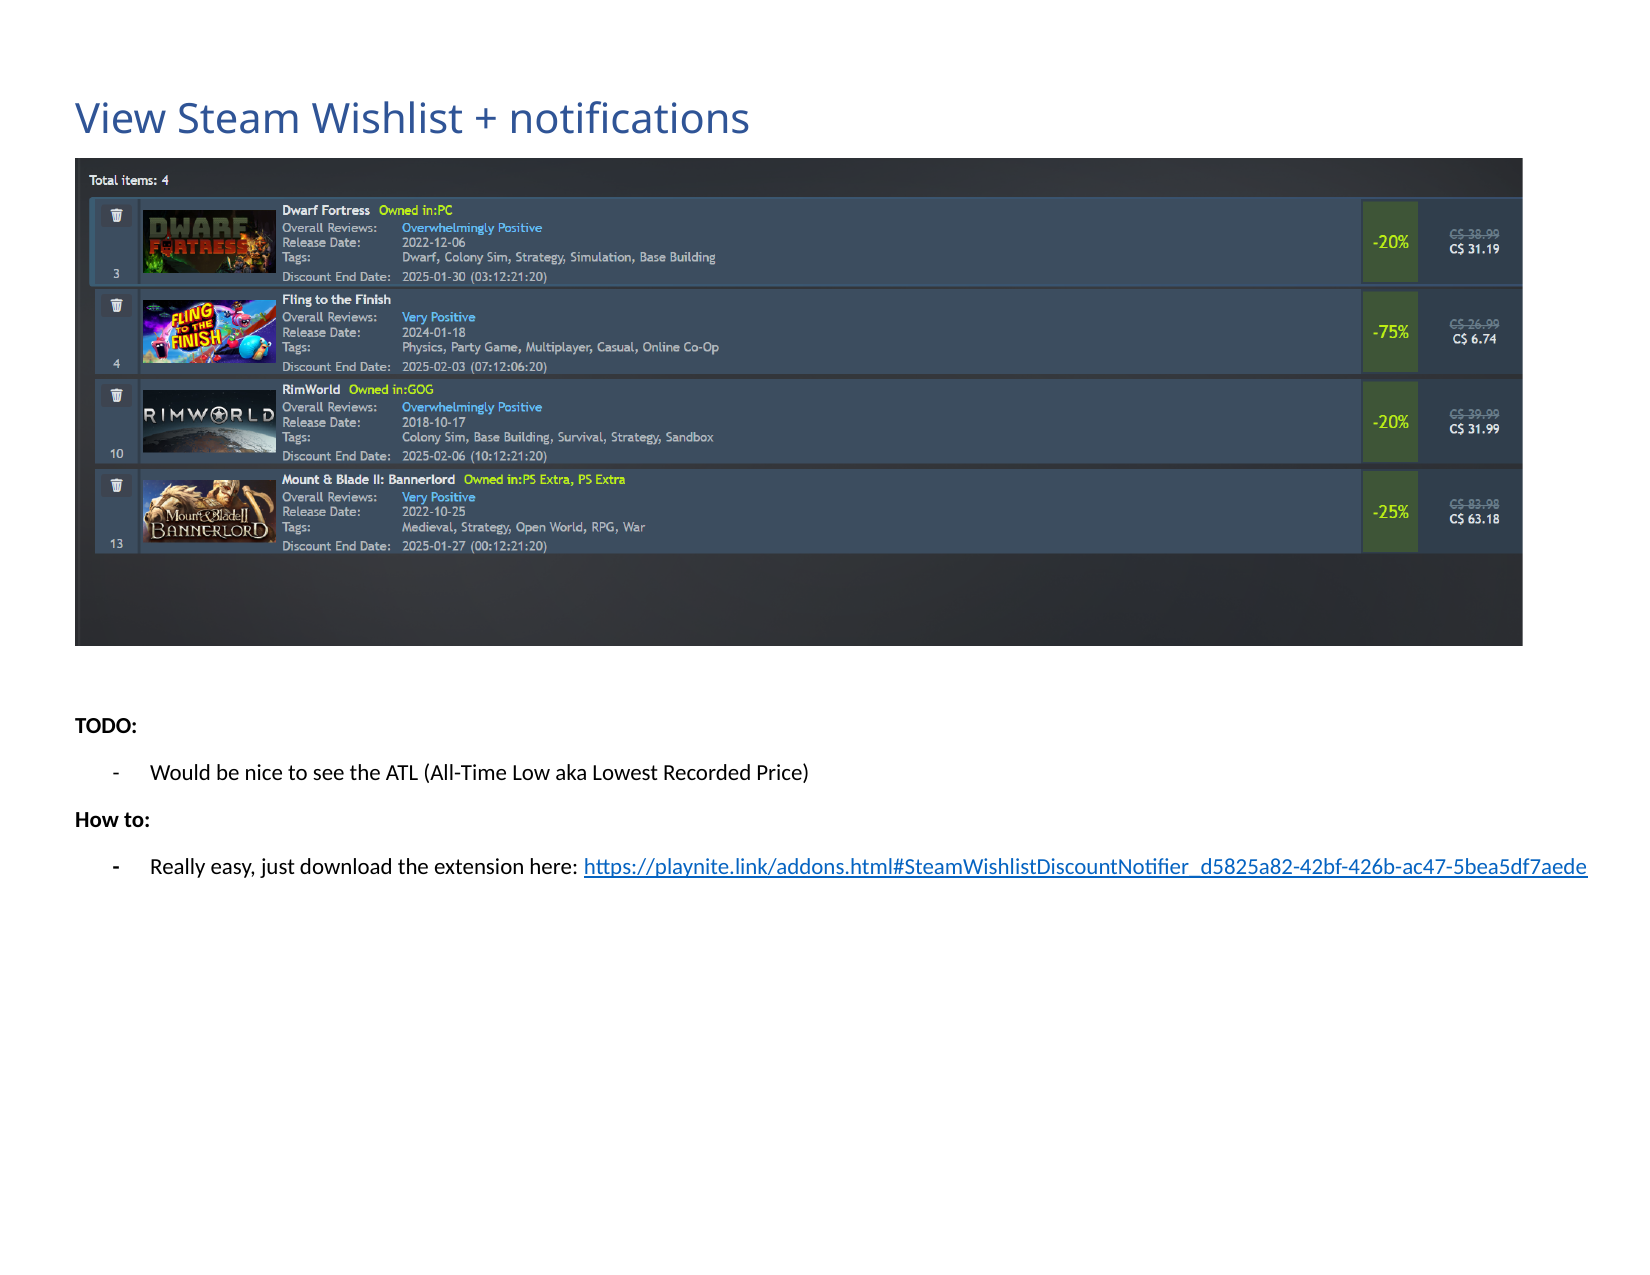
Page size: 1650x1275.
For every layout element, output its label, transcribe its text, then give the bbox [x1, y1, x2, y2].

text How to: [75, 805, 1650, 833]
list Would be nice to see the ATL (All-Time Low aka Lowest Recorded Price) [112, 758, 1650, 786]
list Really easy, just download the extension here: https://playnite.link/addons.html#SteamWishlistDiscountNotifier_d5825a82-42bf-426b-ac47-5bea5df7aede [112, 852, 1650, 880]
text TODO: [75, 712, 1650, 739]
subtitle View Steam Wishlist + notifications [75, 89, 1650, 145]
picture [75, 158, 1523, 646]
